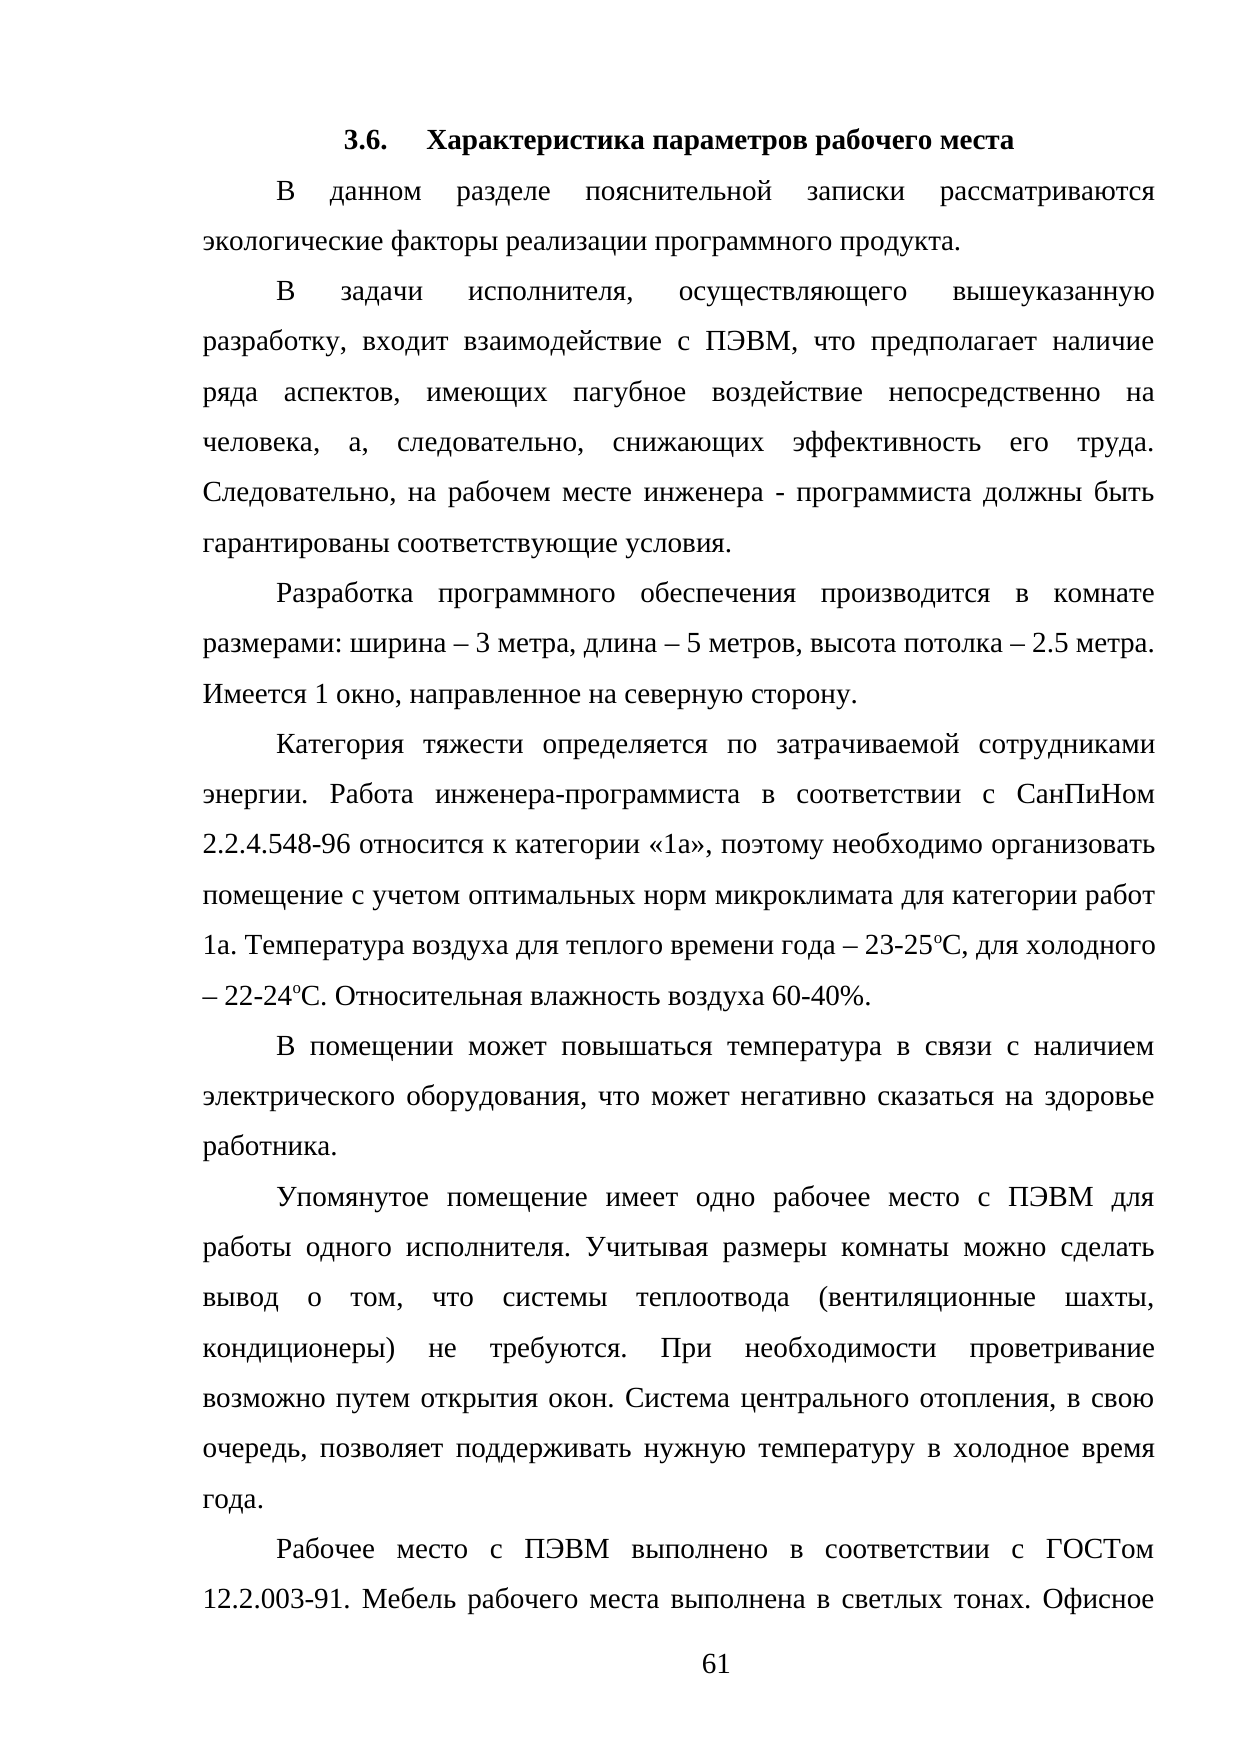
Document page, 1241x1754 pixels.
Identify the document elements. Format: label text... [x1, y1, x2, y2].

text Разработка программного обеспечения производится в комнате размерами: ширина – 3 метра, длина – 5 метров, высота потолка – 2.5 метра. Имеется 1 окно, направленное на северную сторону. [202, 575, 1155, 709]
text В данном разделе пояснительной записки рассматриваются экологические факторы реализации программного продукта. [202, 173, 1155, 256]
text В помещении может повышаться температура в связи с наличием электрического оборудования, что может негативно сказаться на здоровье работника. [202, 1028, 1155, 1162]
text В задачи исполнителя, осуществляющего вышеуказанную разработку, входит взаимодействие с ПЭВМ, что предполагает наличие ряда аспектов, имеющих пагубное воздействие непосредственно на человека, а, следовательно, снижающих эффективность его труда. Следовательно, на рабочем месте инженера - программиста должны быть гарантированы соответствующие условия. [202, 273, 1155, 558]
text Категория тяжести определяется по затрачиваемой сотрудниками энергии. Работа инженера-программиста в соответствии с СанПиНом 2.2.4.548-96 относится к категории «1а», поэтому необходимо организовать помещение с учетом оптимальных норм микроклимата для категории работ 1а. Температура воздуха для теплого времени года – 23-25оС, для холодного – 22-24оС. Относительная влажность воздуха 60-40%. [202, 726, 1156, 1011]
subtitle Характеристика параметров рабочего места [177, 122, 1181, 156]
text Упомянутое помещение имеет одно рабочее место с ПЭВМ для работы одного исполнителя. Учитывая размеры комнаты можно сделать вывод о том, что системы теплоотвода (вентиляционные шахты, кондиционеры) не требуются. При необходимости проветривание возможно путем открытия окон. Система центрального отопления, в свою очередь, позволяет поддерживать нужную температуру в холодное время года. [202, 1179, 1156, 1514]
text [202, 1531, 1155, 1615]
